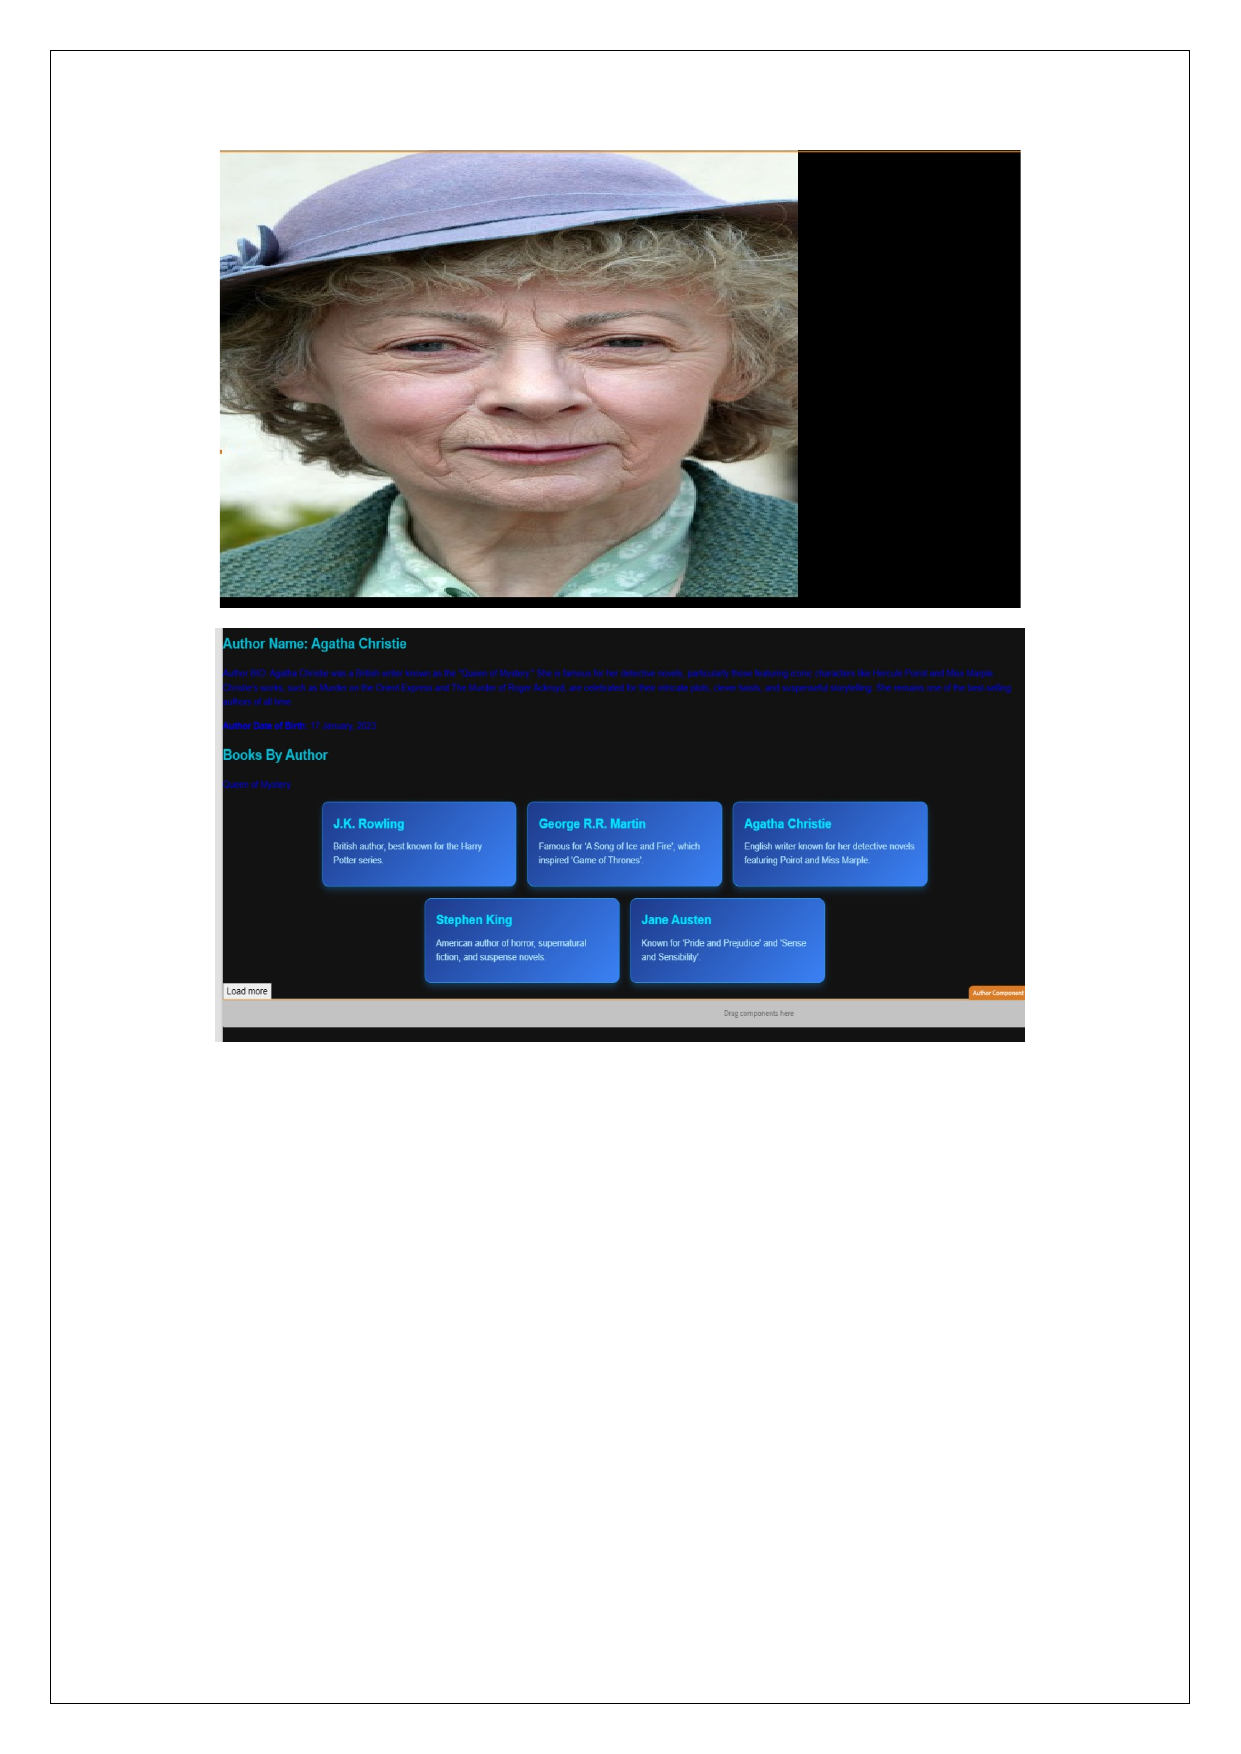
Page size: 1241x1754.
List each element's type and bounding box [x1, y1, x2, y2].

picture [219, 150, 1021, 608]
picture [215, 628, 1025, 1042]
